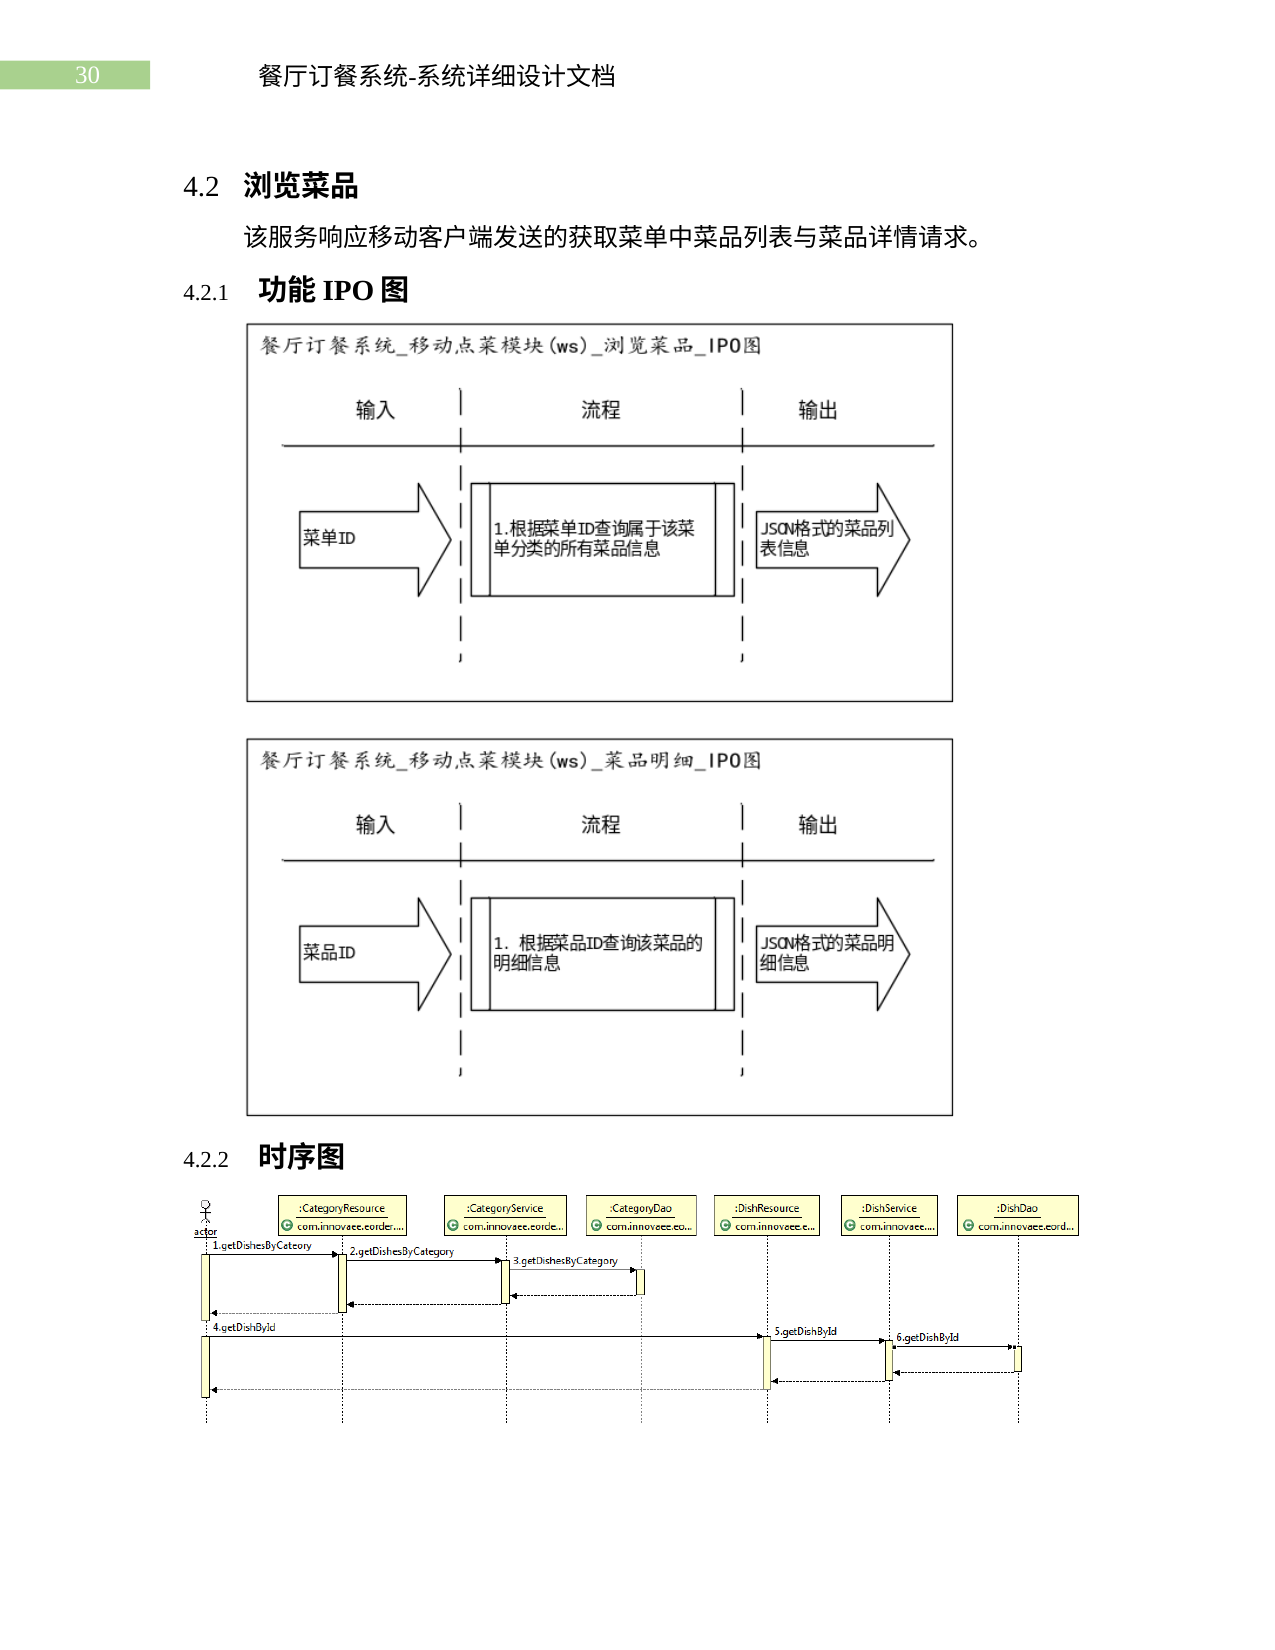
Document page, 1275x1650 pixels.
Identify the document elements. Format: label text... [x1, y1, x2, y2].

subtitle 浏览菜品 [183, 162, 1088, 205]
picture [183, 1188, 1088, 1427]
text 该服务响应移动客户端发送的获取菜单中菜品列表与菜品详情请求。 [183, 217, 1088, 253]
subtitle 功能IPO图 [183, 266, 1088, 308]
subtitle 时序图 [183, 1133, 1088, 1176]
